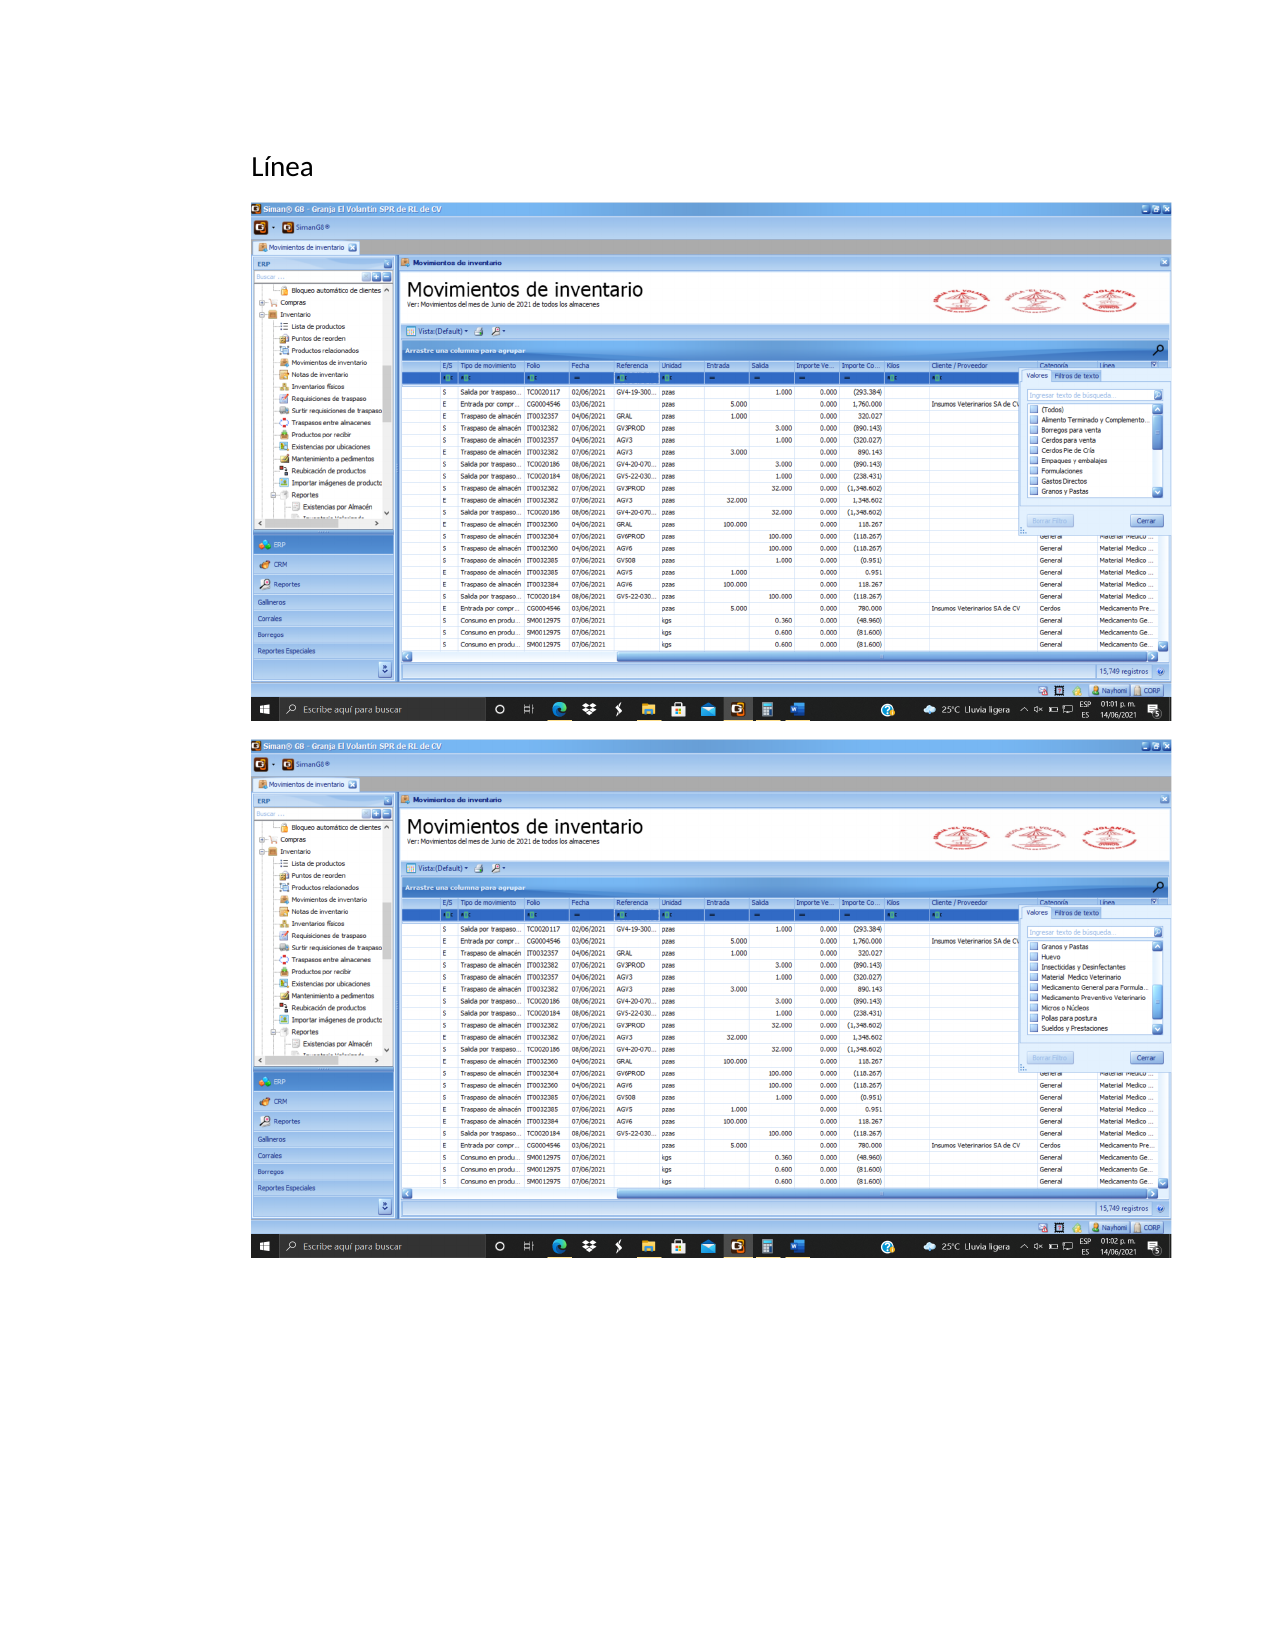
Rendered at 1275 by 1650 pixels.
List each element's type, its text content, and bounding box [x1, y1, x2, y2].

picture [251, 202, 1172, 721]
picture [251, 739, 1172, 1258]
text Línea [177, 148, 1098, 183]
